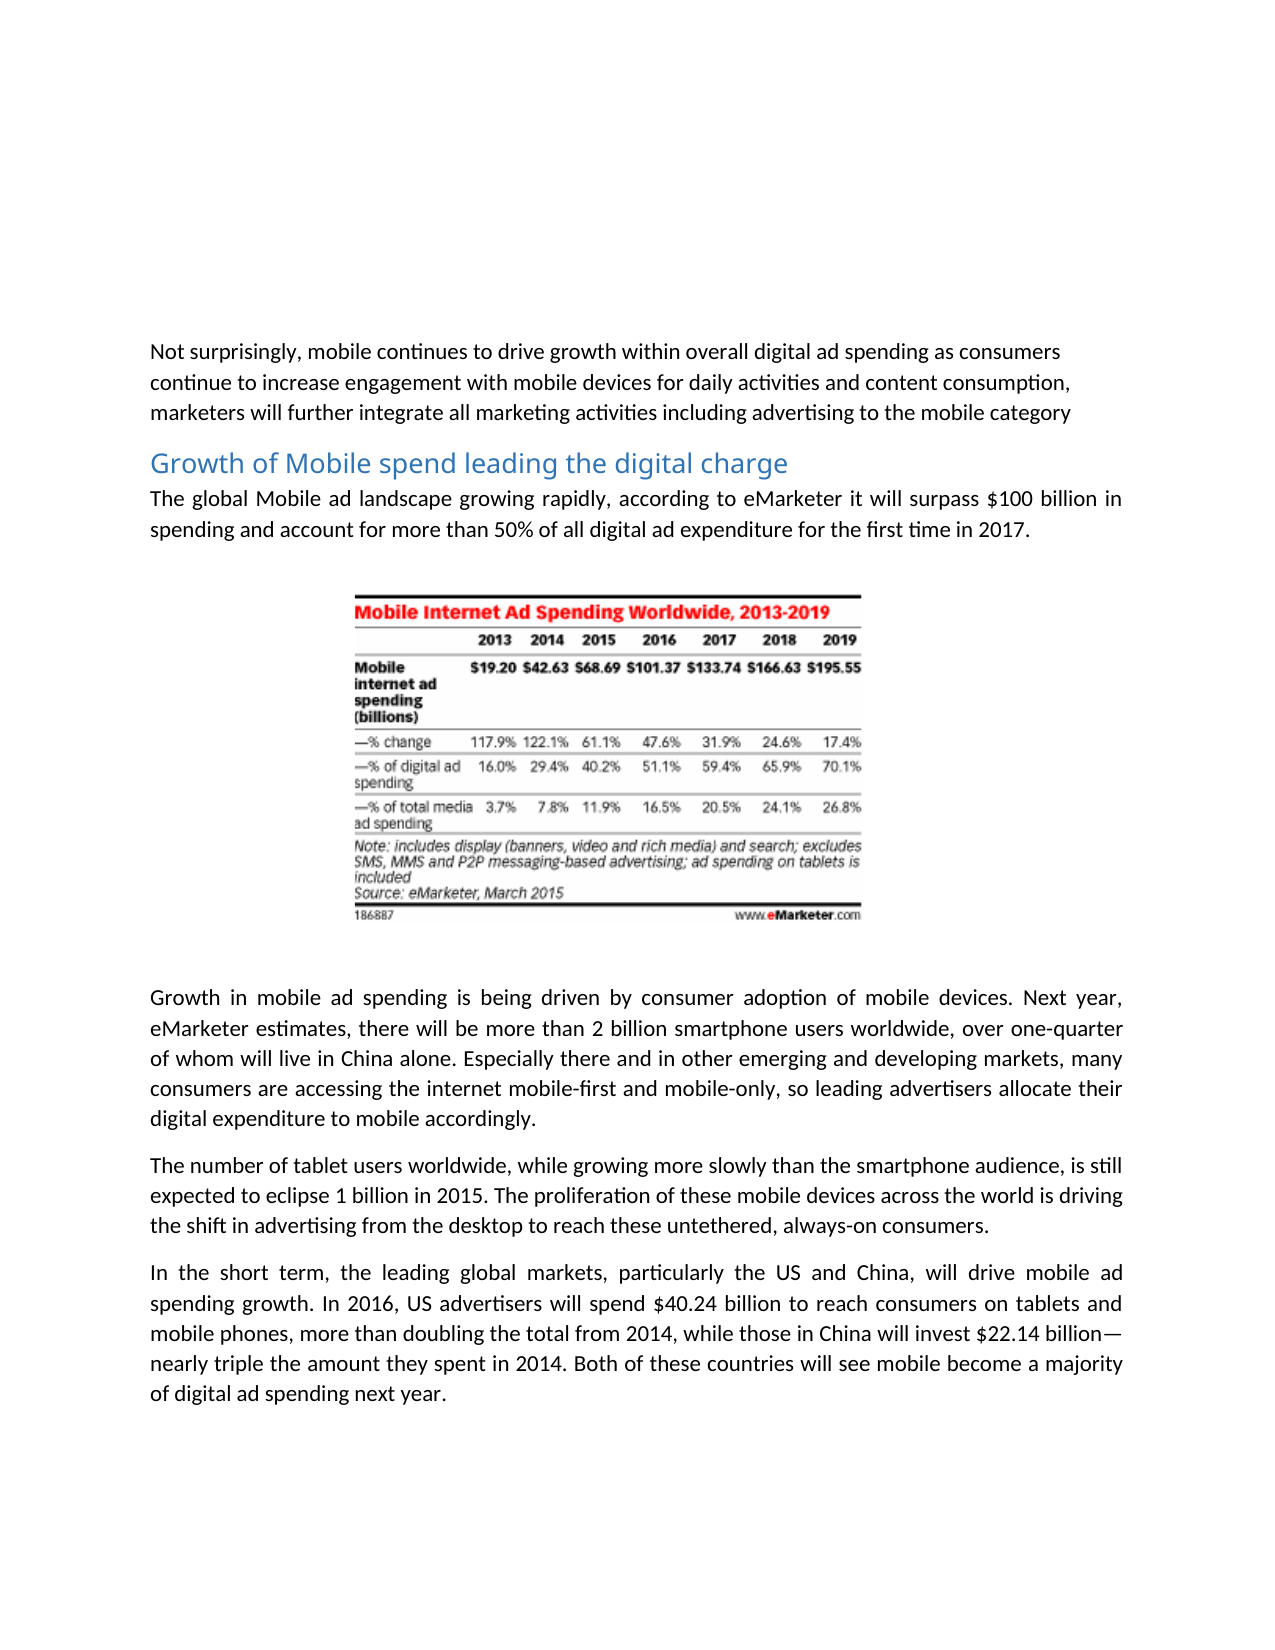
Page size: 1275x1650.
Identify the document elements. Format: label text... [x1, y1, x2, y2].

text The number of tablet users worldwide, while growing more slowly than the smartphone audience, is still expected to eclipse 1 billion in 2015. The proliferation of these mobile devices across the world is driving the shift in advertising from the desktop to reach these untethered, always-on consumers. [150, 1151, 1125, 1240]
picture [354, 594, 863, 923]
text The global Mobile ad landscape growing rapidly, according to eMarketer it will surpass $100 billion in spending and account for more than 50% of all digital ad expenditure for the first time in 2017. [150, 484, 1125, 543]
subtitle Growth of Mobile spend leading the digital charge [150, 445, 1125, 482]
text Growth in mobile ad spending is being driven by consumer adoption of mobile devices. Next year, eMarketer estimates, there will be more than 2 billion smartphone users worldwide, over one-quarter of whom will live in China alone. Especially there and in other emerging and developing markets, many consumers are accessing the internet mobile-first and mobile-only, so leading advertisers allocate their digital expenditure to mobile accordingly. [150, 983, 1125, 1132]
text Not surprisingly, mobile continues to drive growth within overall digital ad spending as consumers continue to increase engagement with mobile devices for daily activities and content consumption, marketers will further integrate all marketing activities including advertising to the mobile category [150, 337, 1125, 426]
text In the short term, the leading global markets, particularly the US and China, will drive mobile ad spending growth. In 2016, US advertisers will spend $40.24 billion to reach consumers on tablets and mobile phones, more than doubling the total from 2014, while those in China will invest $22.14 billion—nearly triple the amount they spent in 2014. Both of these countries will see mobile become a majority of digital ad spending next year. [150, 1258, 1125, 1407]
